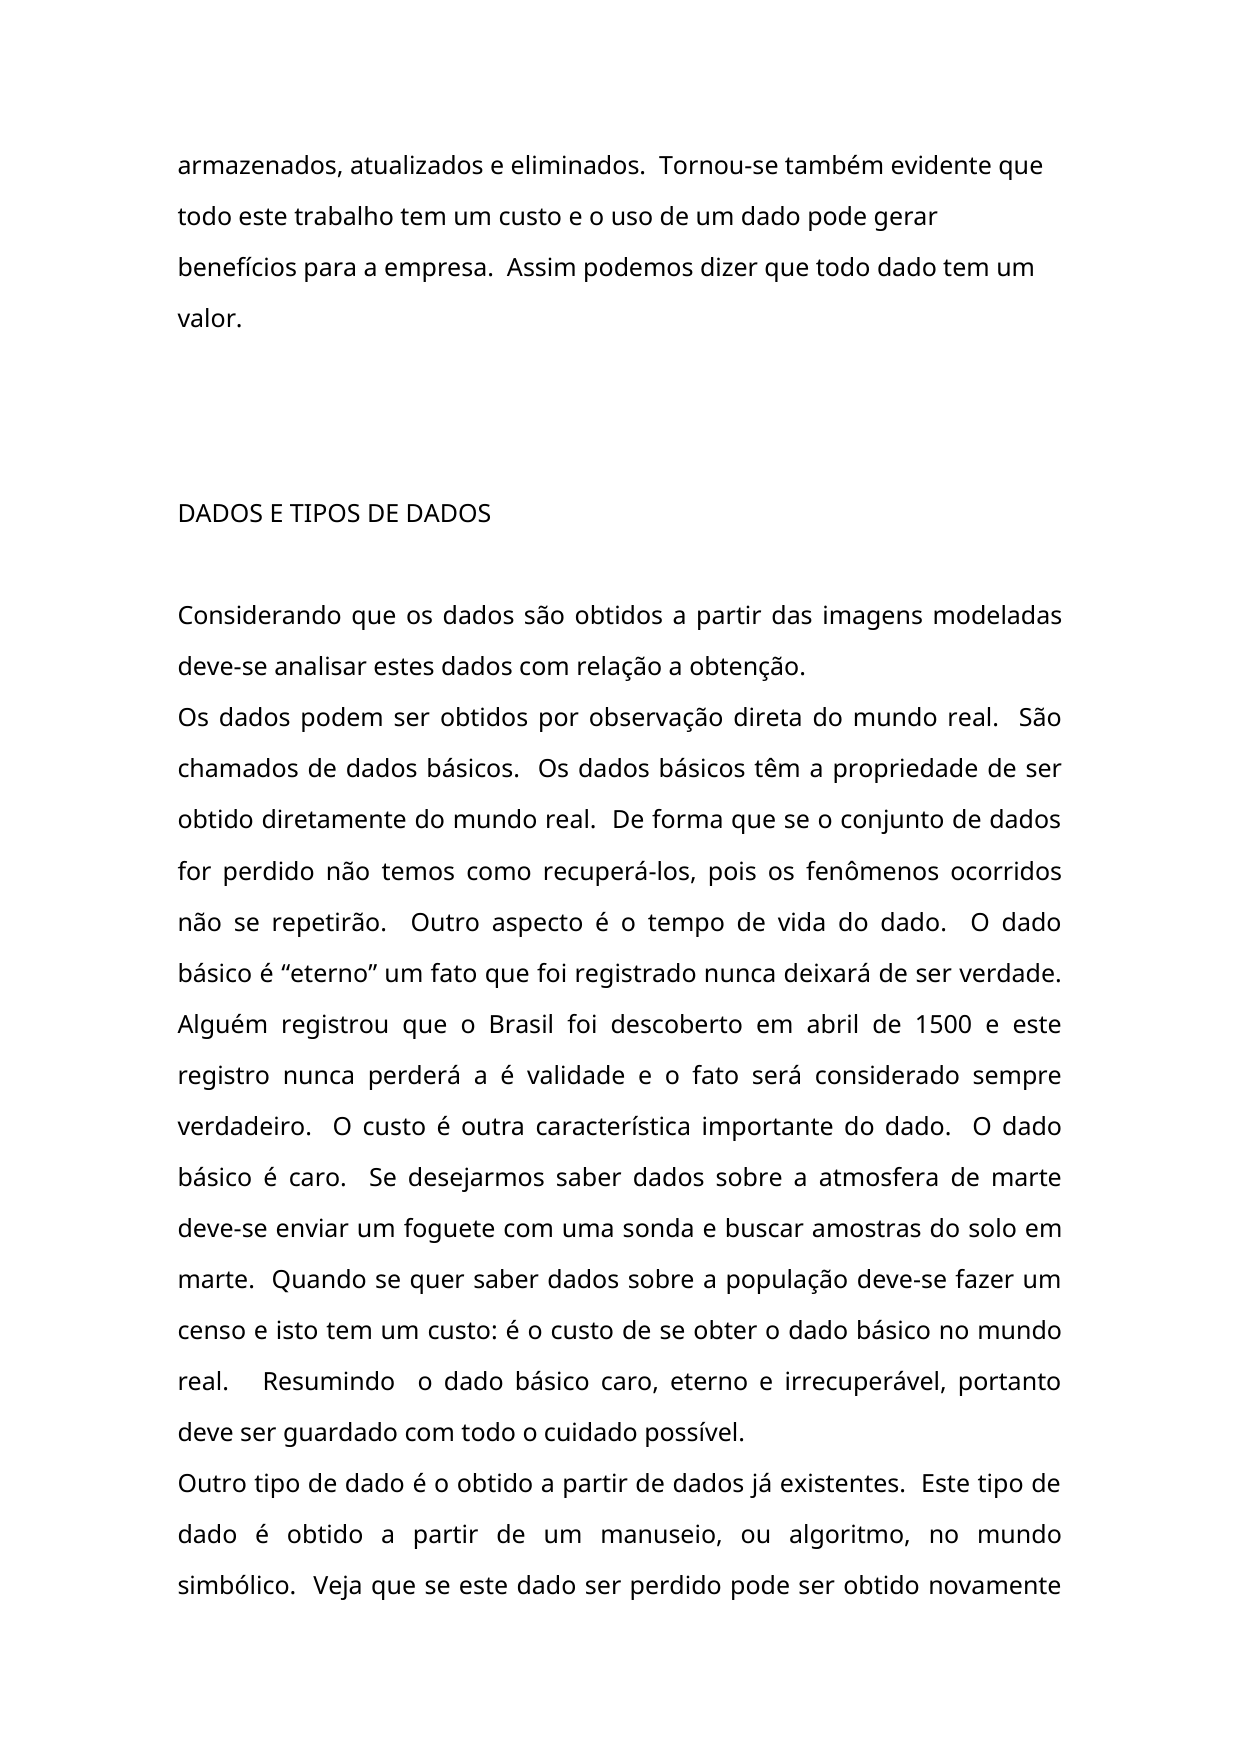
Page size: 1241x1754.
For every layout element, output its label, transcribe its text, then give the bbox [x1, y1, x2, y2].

text DADOS E TIPOS DE DADOS [177, 496, 1063, 530]
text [177, 148, 1063, 335]
text Considerando que os dados são obtidos a partir das imagens modeladas deve-se analisar estes dados com relação a obtenção. [177, 598, 1063, 683]
text Os dados podem ser obtidos por observação direta do mundo real. São chamados de dados básicos. Os dados básicos têm a propriedade de ser obtido diretamente do mundo real. De forma que se o conjunto de dados for perdido não temos como recuperá-los, pois os fenômenos ocorridos não se repetirão. Outro aspecto é o tempo de vida do dado. O dado básico é “eterno” um fato que foi registrado nunca deixará de ser verdade. Alguém registrou que o Brasil foi descoberto em abril de 1500 e este registro nunca perderá a é validade e o fato será considerado sempre verdadeiro. O custo é outra característica importante do dado. O dado básico é caro. Se desejarmos saber dados sobre a atmosfera de marte deve-se enviar um foguete com uma sonda e buscar amostras do solo em marte. Quando se quer saber dados sobre a população deve-se fazer um censo e isto tem um custo: é o custo de se obter o dado básico no mundo real. Resumindo o dado básico caro, eterno e irrecuperável, portanto deve ser guardado com todo o cuidado possível. [177, 700, 1063, 1449]
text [177, 1466, 1063, 1602]
